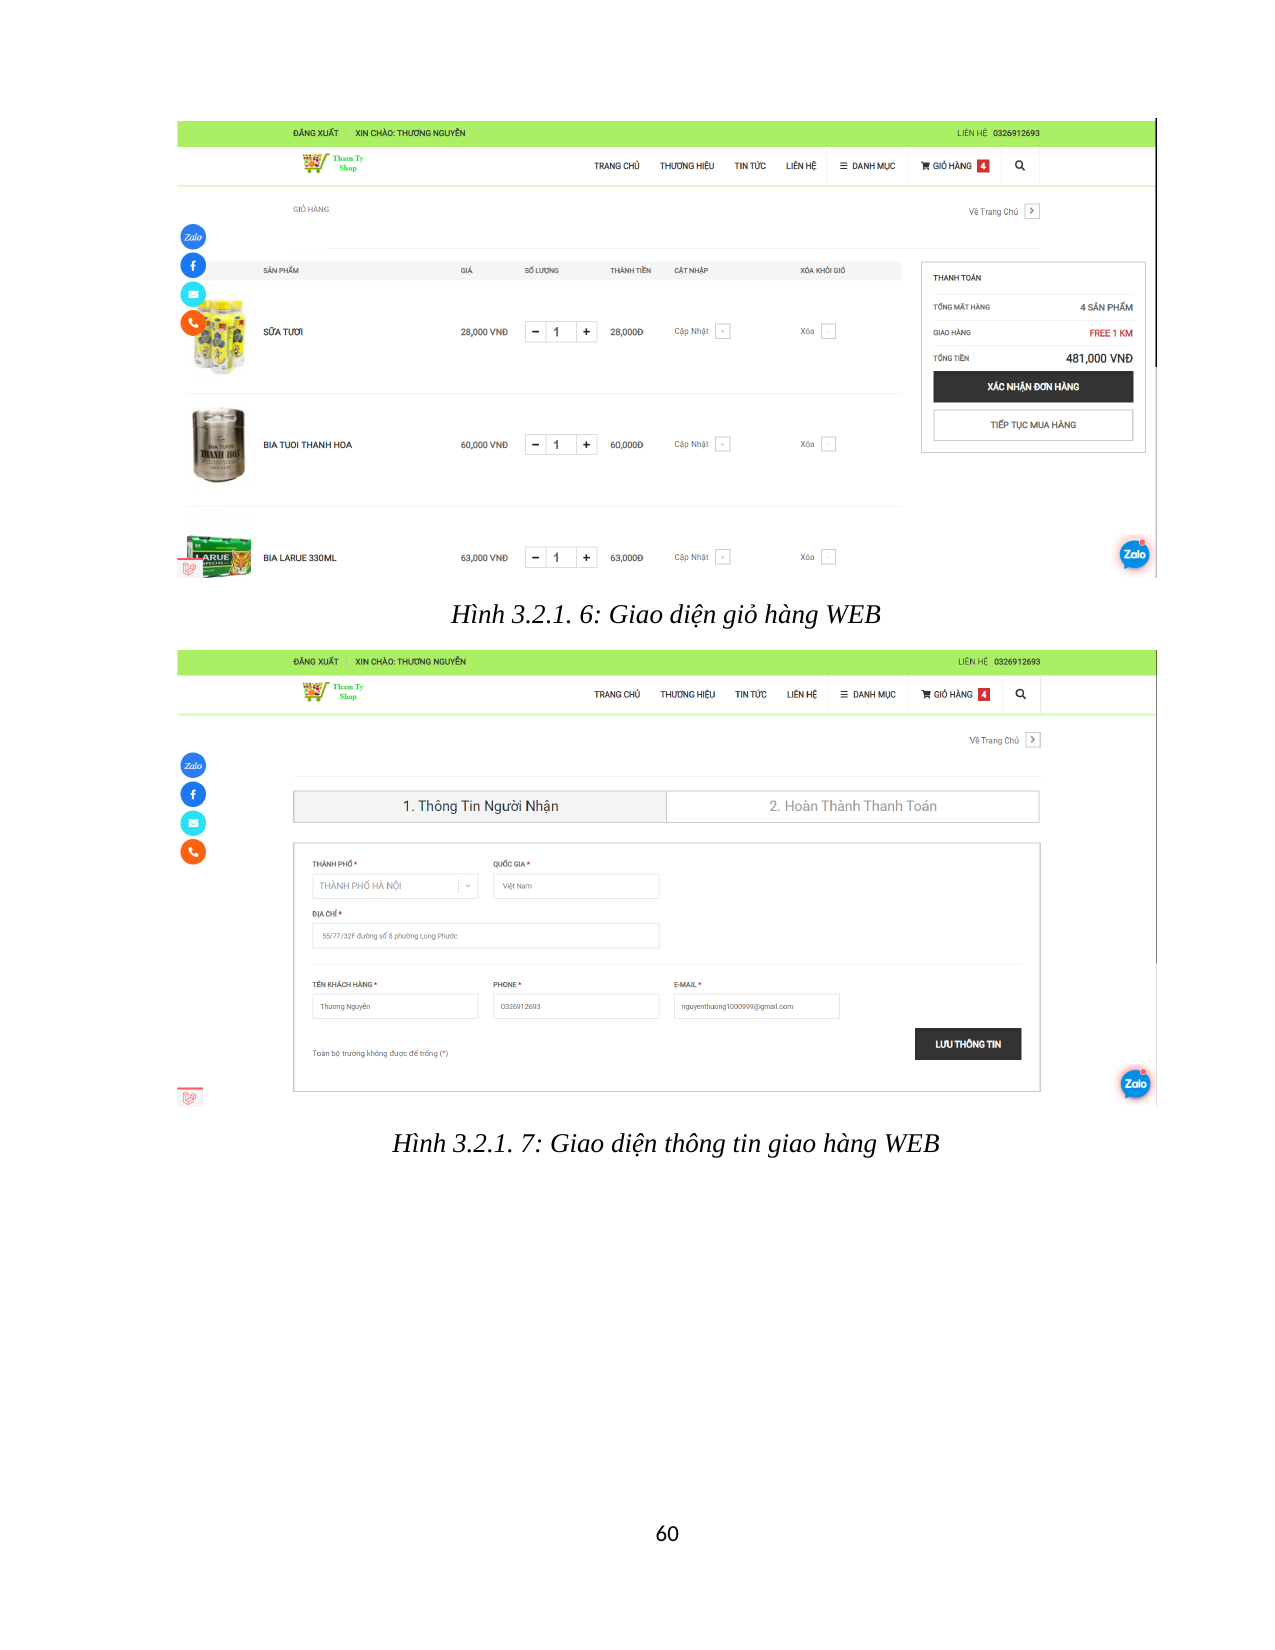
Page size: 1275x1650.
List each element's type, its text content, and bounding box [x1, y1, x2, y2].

picture [177, 650, 1157, 1107]
text Hình 3.2.1. 7: Giao diện thông tin giao hàng WEB [177, 1128, 1157, 1159]
picture [177, 118, 1157, 578]
text Hình 3.2.1. 6: Giao diện giỏ hàng WEB [177, 599, 1157, 630]
